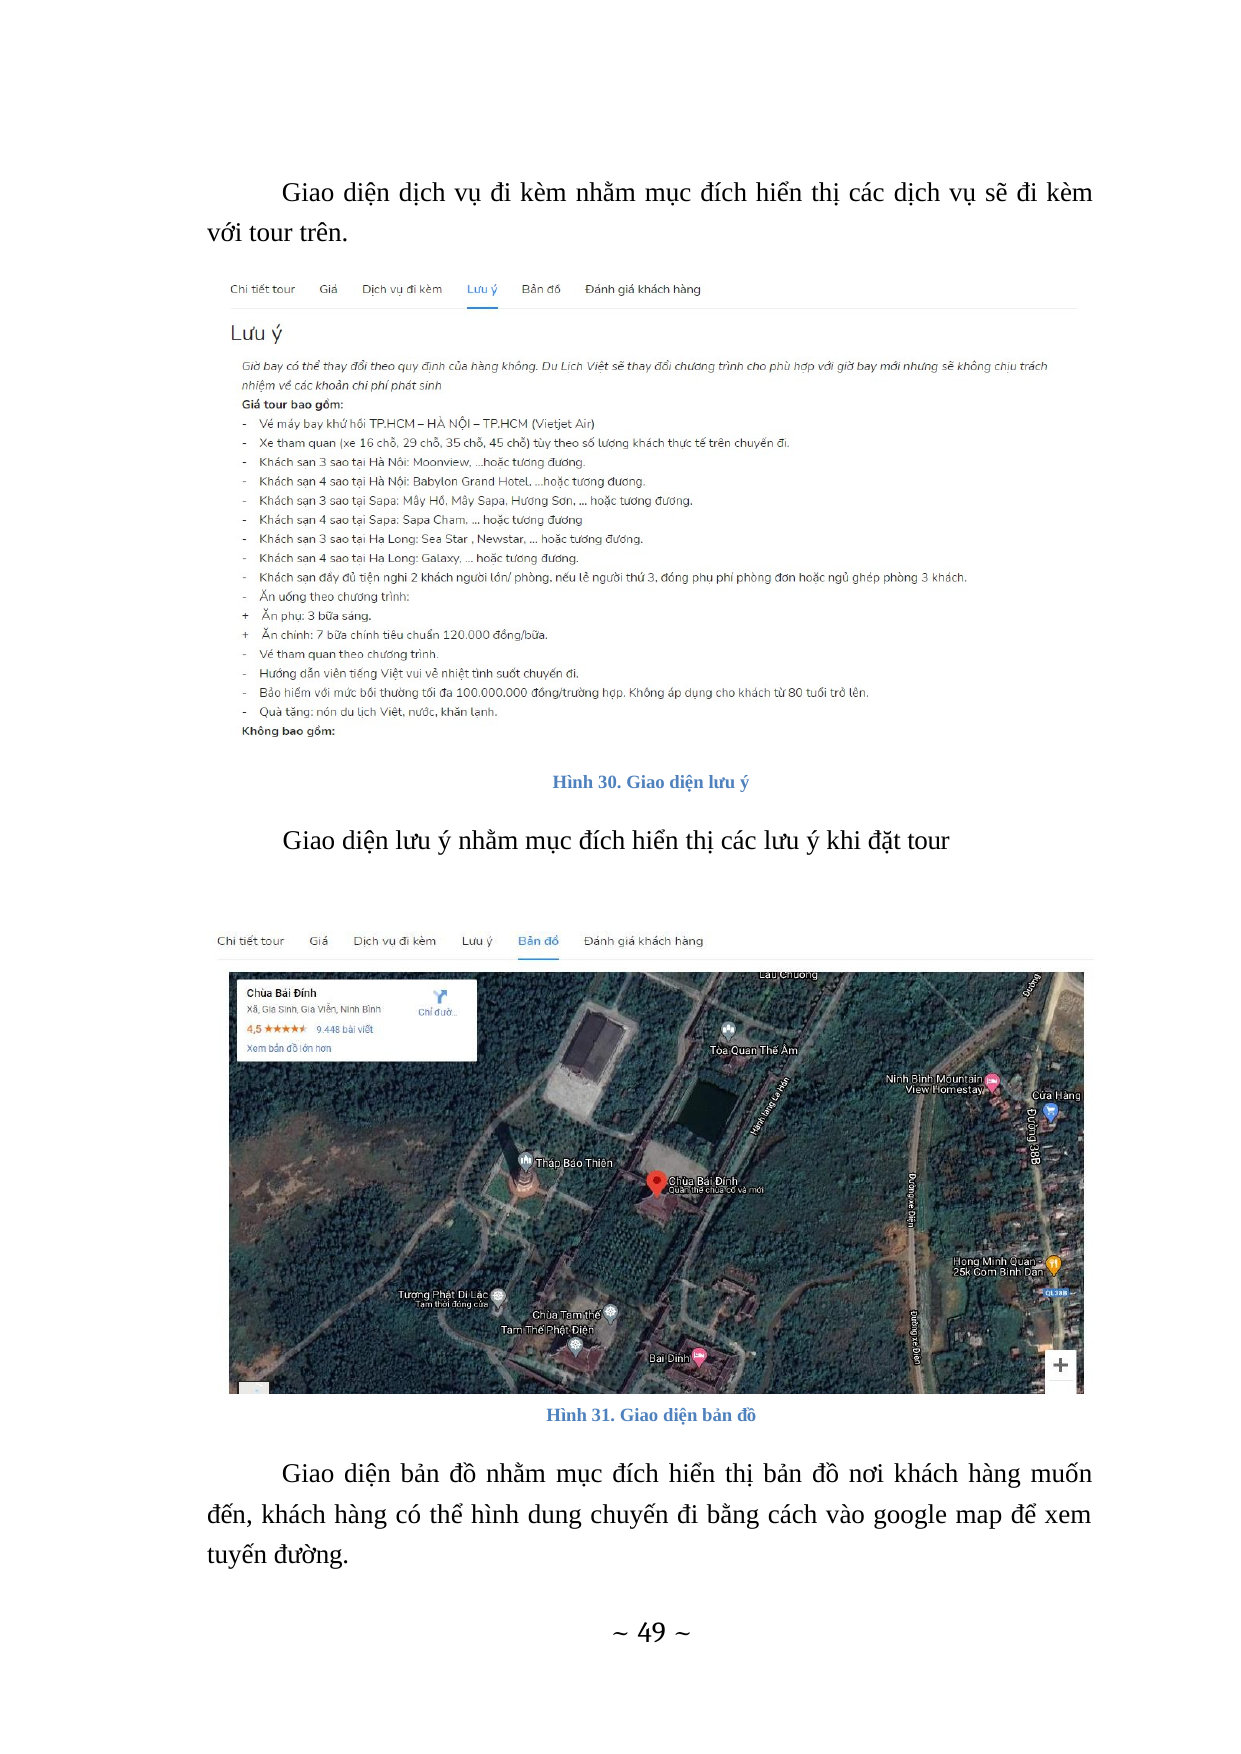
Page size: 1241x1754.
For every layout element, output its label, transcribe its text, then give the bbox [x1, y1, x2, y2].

text Giao diện lưu ý nhằm mục đích hiển thị các lưu ý khi đặt tour [175, 824, 1057, 855]
text Giao diện bản đồ nhằm mục đích hiển thị bản đồ nơi khách hàng muốn đến, khách hàng có thể hình dung chuyến đi bằng cách vào google map để xem tuyến đường. [207, 1457, 1093, 1569]
text Giao diện dịch vụ đi kèm nhằm mục đích hiển thị các dịch vụ sẽ đi kèm với tour trên. [207, 176, 1093, 248]
text Hình 30. Giao diện lưu ý [175, 771, 1128, 792]
picture [230, 284, 1078, 737]
text Hình 31. Giao diện bản đồ [175, 929, 1128, 1426]
